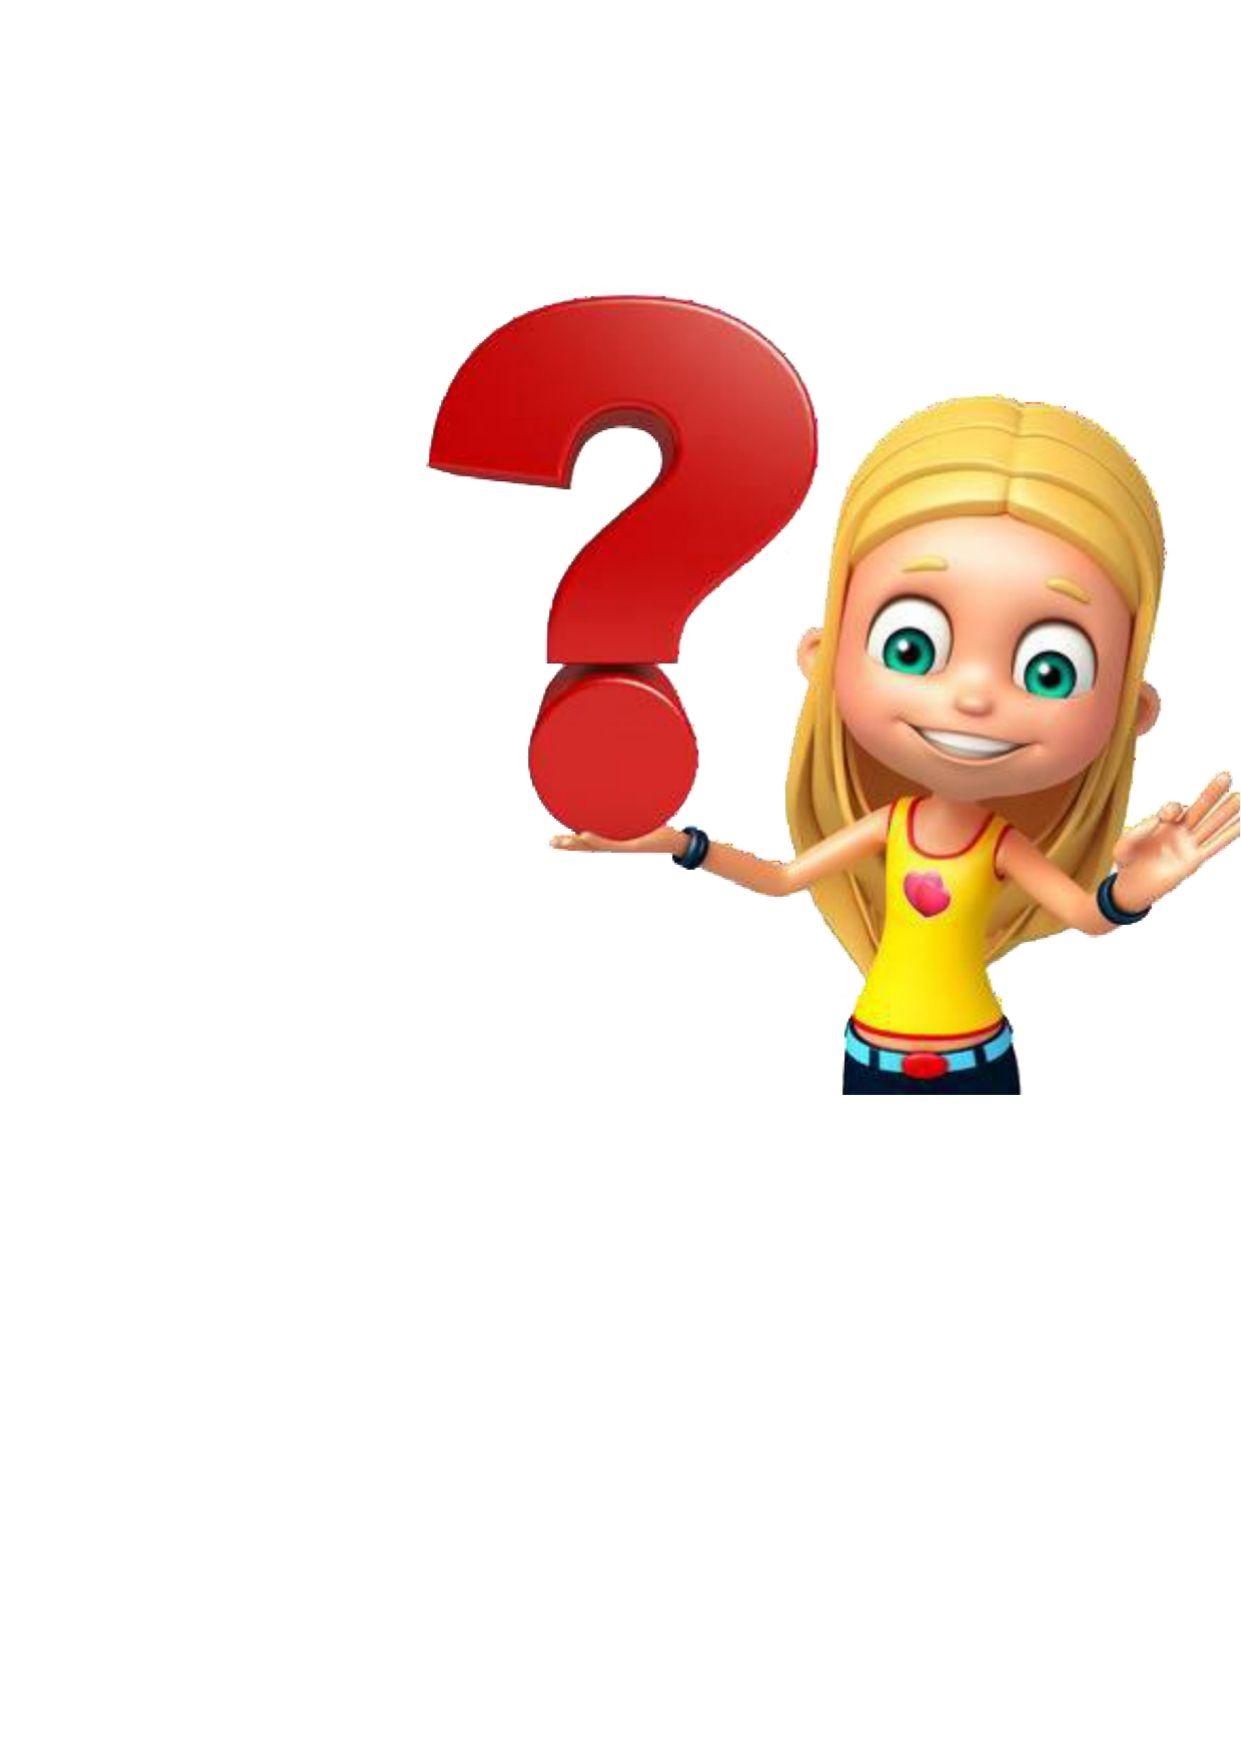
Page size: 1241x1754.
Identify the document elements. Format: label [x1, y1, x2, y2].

picture [75, 75, 1241, 1200]
